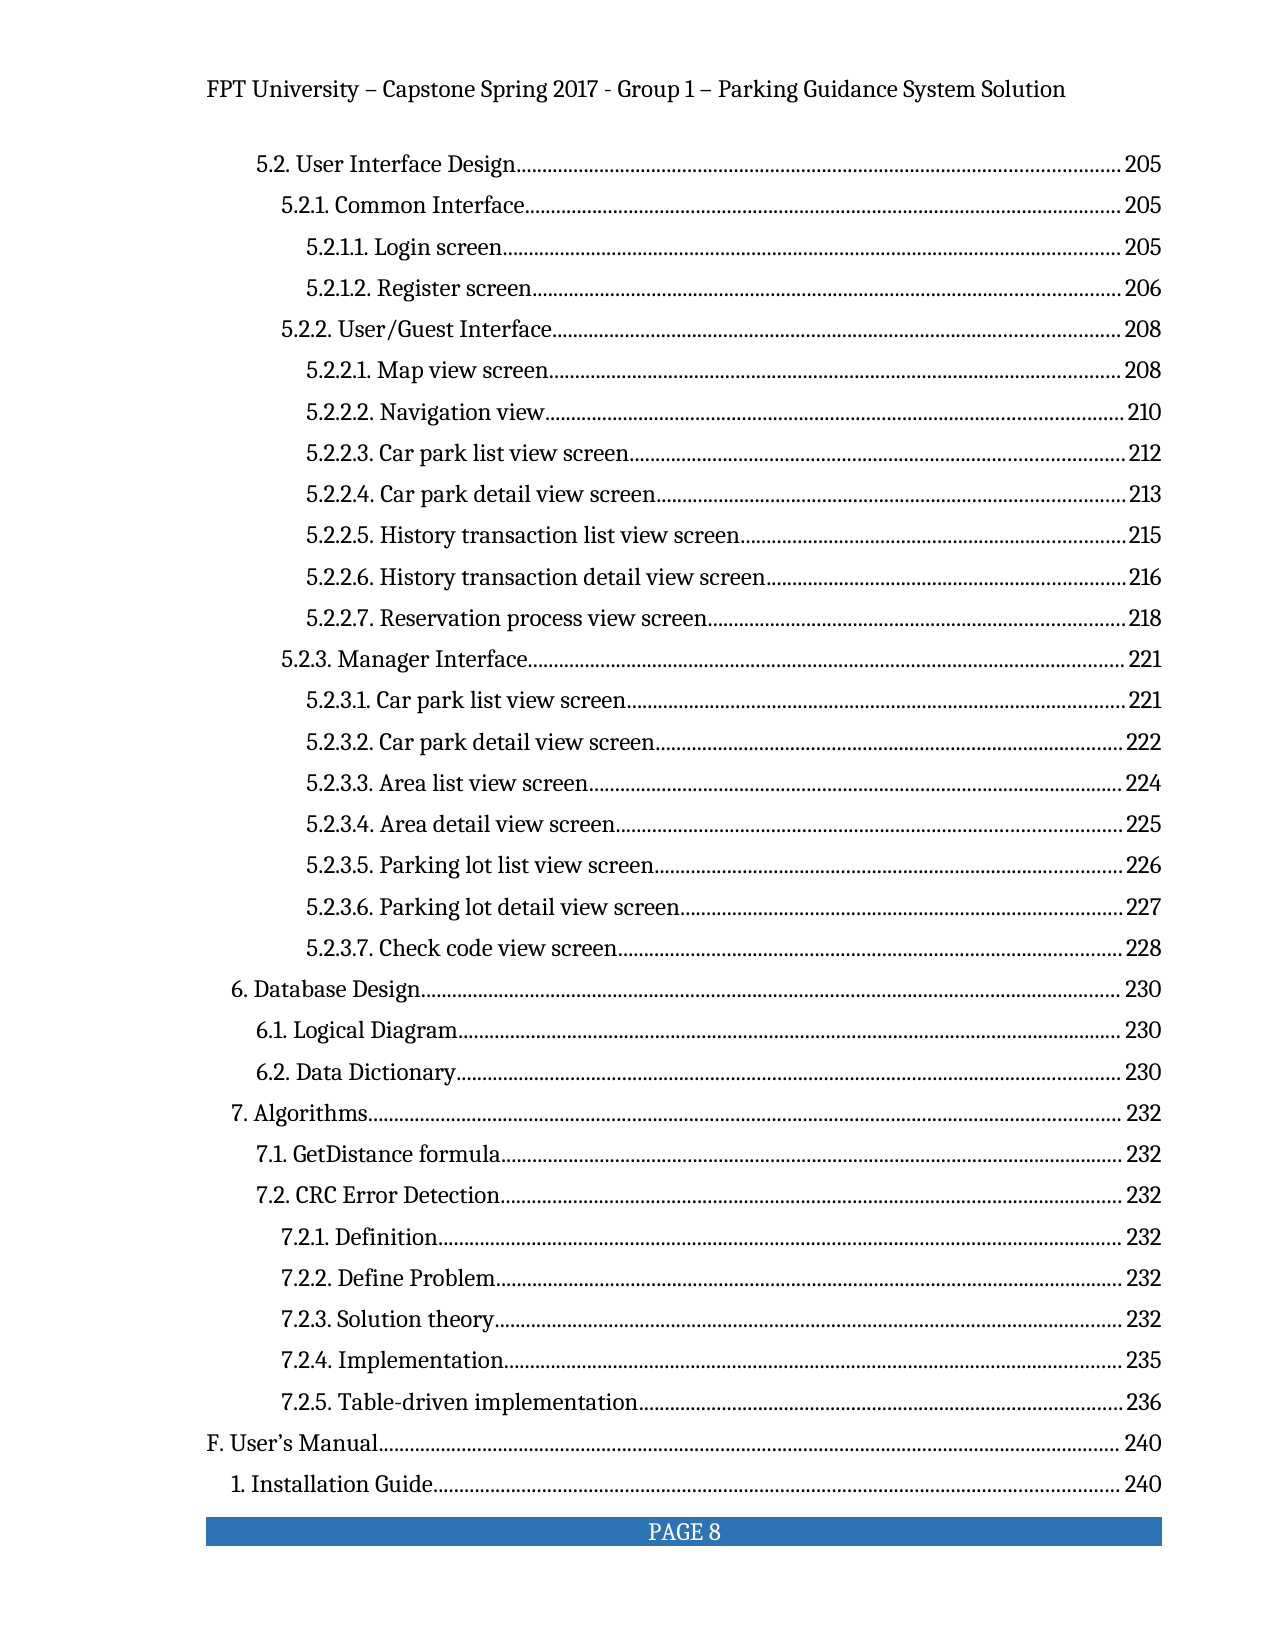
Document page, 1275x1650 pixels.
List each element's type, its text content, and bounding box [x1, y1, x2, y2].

text 5.2. User Interface Design 205 [256, 150, 1162, 179]
text 5.2.2.7. Reservation process view screen 218 [306, 604, 1162, 632]
text 5.2.3. Manager Interface 221 [281, 645, 1162, 674]
text 5.2.3.1. Car park list view screen 221 [306, 686, 1162, 715]
text 7.2.4. Implementation 235 [281, 1346, 1162, 1375]
text 5.2.3.2. Car park detail view screen 222 [306, 727, 1162, 756]
text 7.2.2. Define Problem 232 [281, 1264, 1162, 1292]
text 6.2. Data Dictionary 230 [256, 1057, 1162, 1086]
text 5.2.3.4. Area detail view screen 225 [306, 810, 1162, 839]
text 5.2.1. Common Interface 205 [281, 191, 1162, 220]
text 5.2.2.5. History transaction list view screen 215 [306, 521, 1162, 550]
text 5.2.2.2. Navigation view 210 [306, 397, 1162, 426]
text 5.2.3.5. Parking lot list view screen 226 [306, 851, 1162, 880]
text 5.2.2.3. Car park list view screen 212 [306, 439, 1162, 467]
text 7.2.3. Solution theory 232 [281, 1305, 1162, 1334]
text 7.2. CRC Error Detection 232 [256, 1181, 1162, 1210]
text 5.2.2.4. Car park detail view screen 213 [306, 480, 1162, 509]
text 7.1. GetDistance formula 232 [256, 1140, 1162, 1169]
text 5.2.2.6. History transaction detail view screen 216 [306, 562, 1162, 591]
text F. User’s Manual 240 [206, 1429, 1162, 1457]
text 5.2.3.3. Area list view screen 224 [306, 769, 1162, 797]
text 6. Database Design 230 [231, 975, 1162, 1004]
text 1. Installation Guide 240 [231, 1470, 1162, 1499]
text 6.1. Logical Diagram 230 [256, 1016, 1162, 1045]
text 5.2.3.6. Parking lot detail view screen 227 [306, 892, 1162, 921]
text 5.2.3.7. Check code view screen 228 [306, 934, 1162, 962]
text 7.2.5. Table-driven implementation 236 [281, 1387, 1162, 1416]
text 7. Algorithms 232 [231, 1099, 1162, 1127]
text 5.2.2. User/Guest Interface 208 [281, 315, 1162, 344]
text 5.2.1.2. Register screen 206 [306, 274, 1162, 302]
text 5.2.1.1. Login screen 205 [306, 232, 1162, 261]
text 5.2.2.1. Map view screen 208 [306, 356, 1162, 385]
text 7.2.1. Definition 232 [281, 1222, 1162, 1251]
